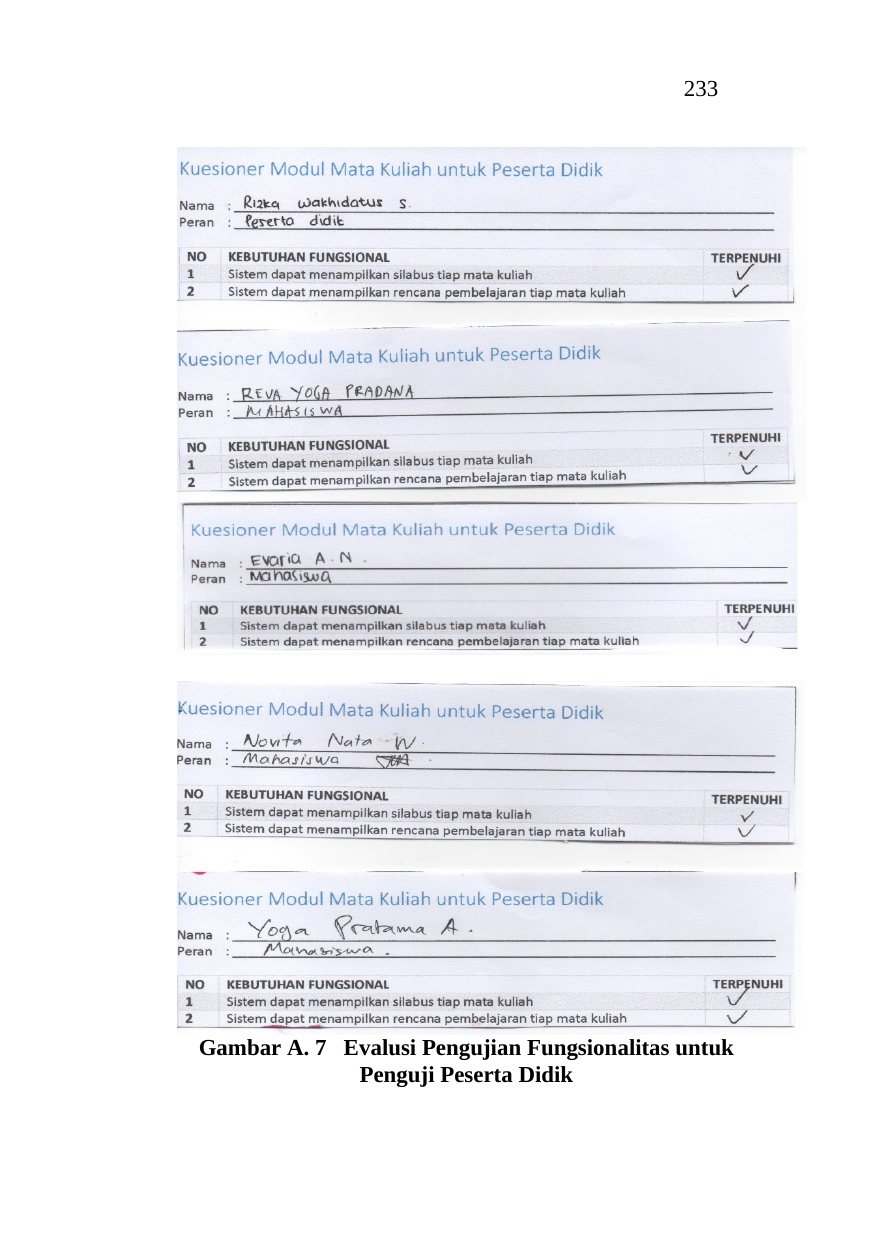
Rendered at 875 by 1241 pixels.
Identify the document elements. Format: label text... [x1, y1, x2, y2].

picture [177, 681, 804, 1035]
picture [176, 147, 807, 655]
